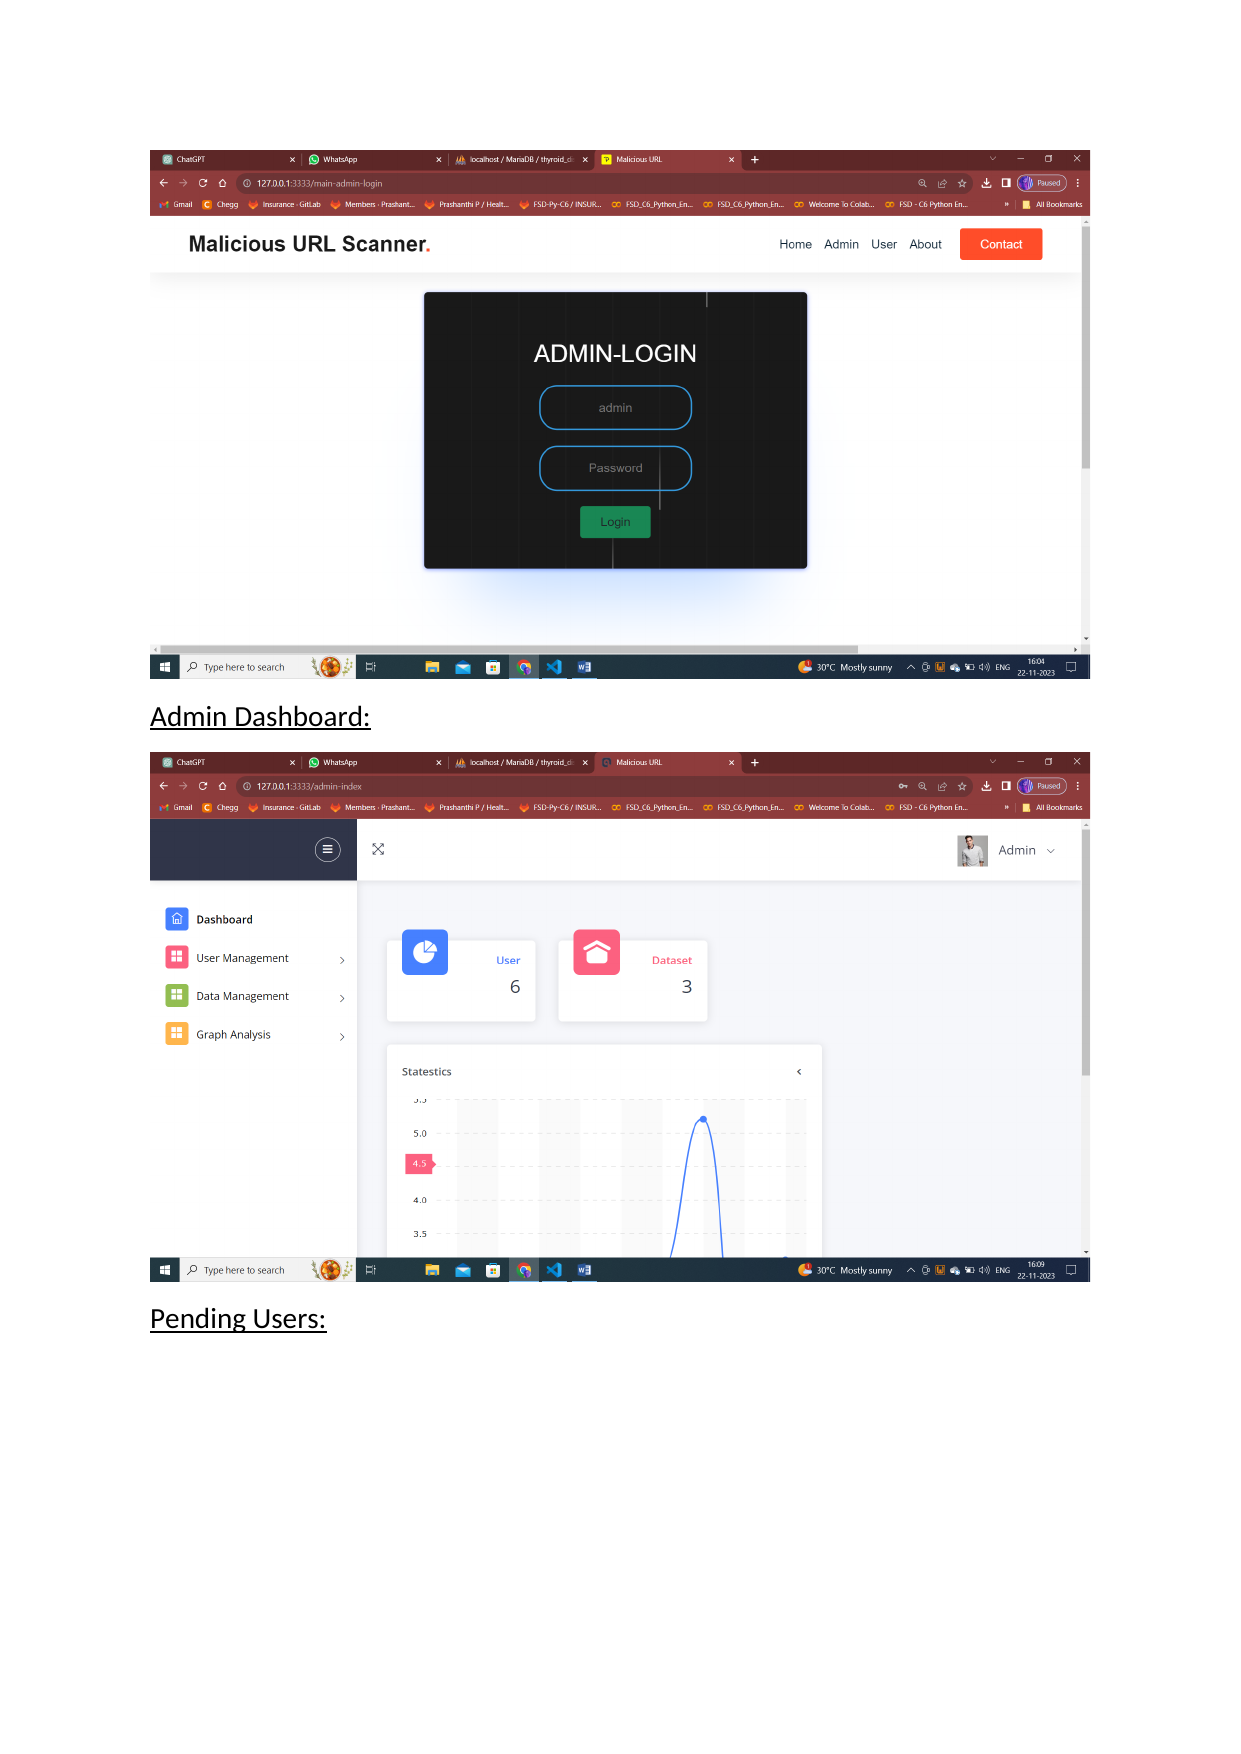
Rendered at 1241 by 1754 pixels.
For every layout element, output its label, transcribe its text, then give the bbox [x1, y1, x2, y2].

picture [150, 150, 1091, 679]
text Pending Users: [150, 1301, 1090, 1336]
text Admin Dashboard: [150, 698, 1090, 733]
picture [150, 752, 1091, 1282]
